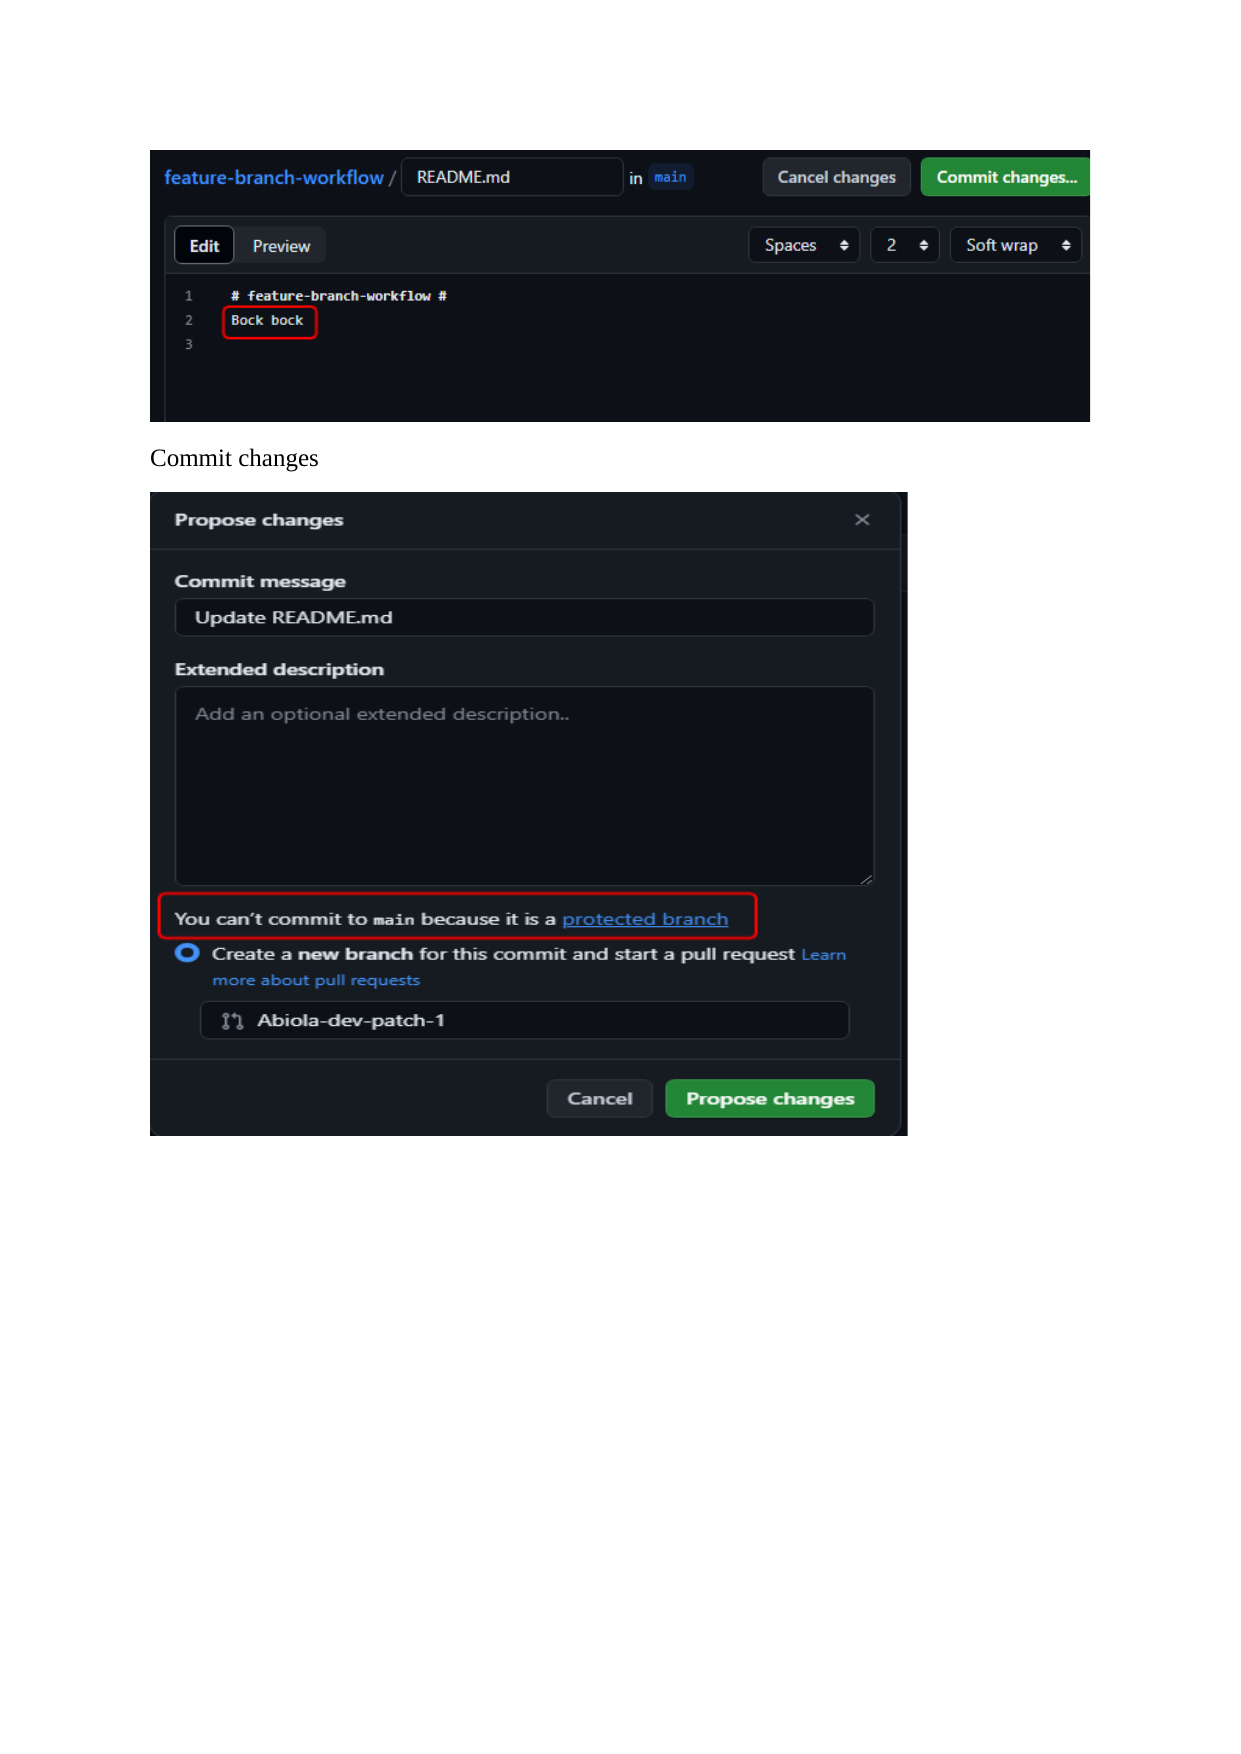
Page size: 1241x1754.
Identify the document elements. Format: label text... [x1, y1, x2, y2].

picture [150, 150, 1091, 422]
picture [150, 492, 908, 1136]
text Commit changes [150, 443, 1090, 472]
